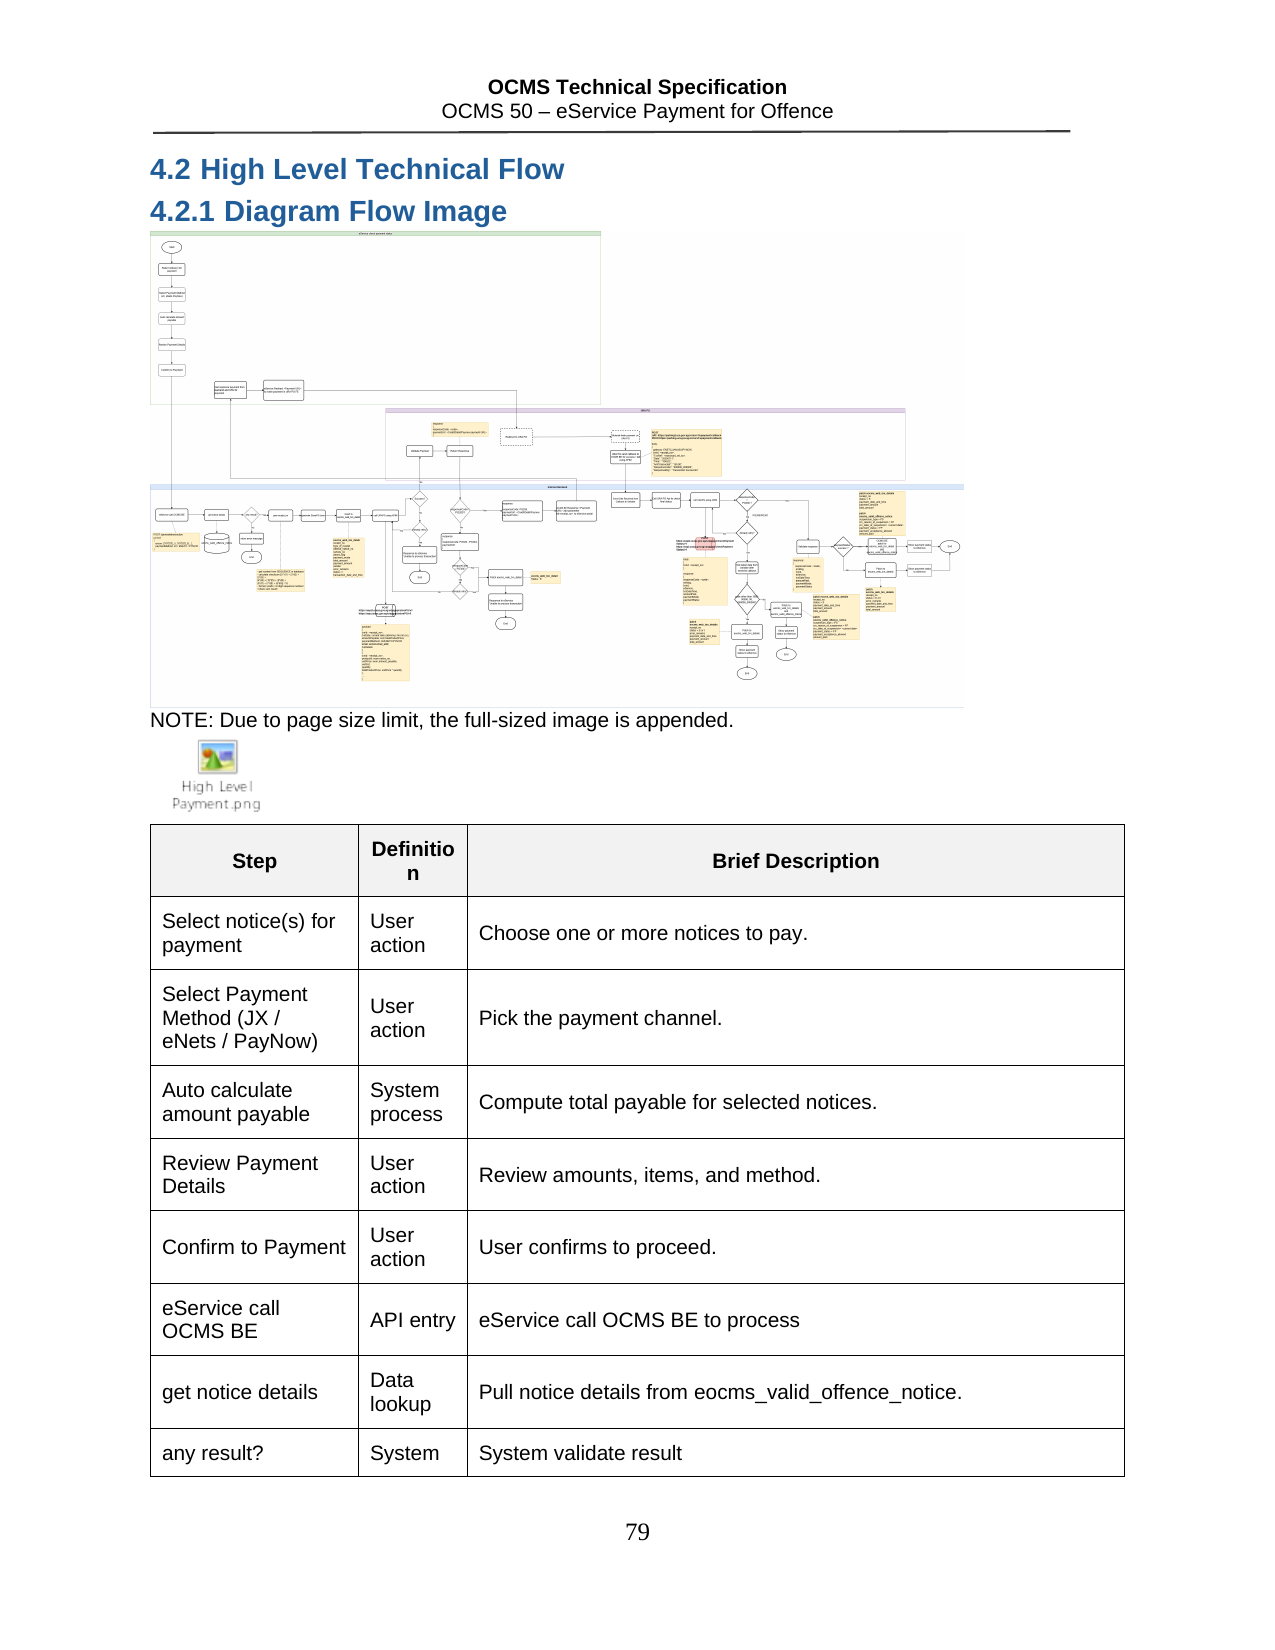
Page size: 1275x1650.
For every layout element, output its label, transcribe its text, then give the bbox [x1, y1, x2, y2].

table_cell Select notice(s) for payment [151, 897, 358, 969]
table_cell Compute total payable for selected notices. [468, 1066, 1124, 1138]
table_header Step [151, 825, 358, 896]
text NOTE: Due to page size limit, the full-sized image is appended. [150, 708, 1125, 732]
table_cell Auto calculate amount payable [151, 1066, 358, 1138]
table_cell User action [359, 897, 467, 969]
subtitle High Level Technical Flow [150, 152, 1125, 185]
table_cell User action [359, 1139, 467, 1210]
table_cell System process [359, 1066, 467, 1138]
table_header Brief Description [468, 825, 1124, 896]
table_cell Pick the payment channel. [468, 970, 1124, 1065]
table_cell eService call OCMS BE to process [468, 1284, 1124, 1355]
table_cell Data lookup [359, 1356, 467, 1428]
table_cell System Decision [359, 1429, 467, 1476]
table_cell Select Payment Method (JX / eNets / PayNow) [151, 970, 358, 1065]
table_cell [468, 1429, 1124, 1476]
picture [150, 231, 964, 708]
table_cell Pull notice details from eocms_valid_offence_notice. [468, 1356, 1124, 1428]
table_cell Review Payment Details [151, 1139, 358, 1210]
table_cell any result? [151, 1429, 358, 1476]
table_header Definition [359, 825, 467, 896]
table_cell User confirms to proceed. [468, 1211, 1124, 1283]
table_cell Choose one or more notices to pay. [468, 897, 1124, 969]
table_cell Confirm to Payment [151, 1211, 358, 1283]
table_cell API entry [359, 1284, 467, 1355]
table_cell User action [359, 1211, 467, 1283]
table_cell User action [359, 970, 467, 1065]
table_cell eService call OCMS BE [151, 1284, 358, 1355]
table_cell Review amounts, items, and method. [468, 1139, 1124, 1210]
table_cell get notice details [151, 1356, 358, 1428]
